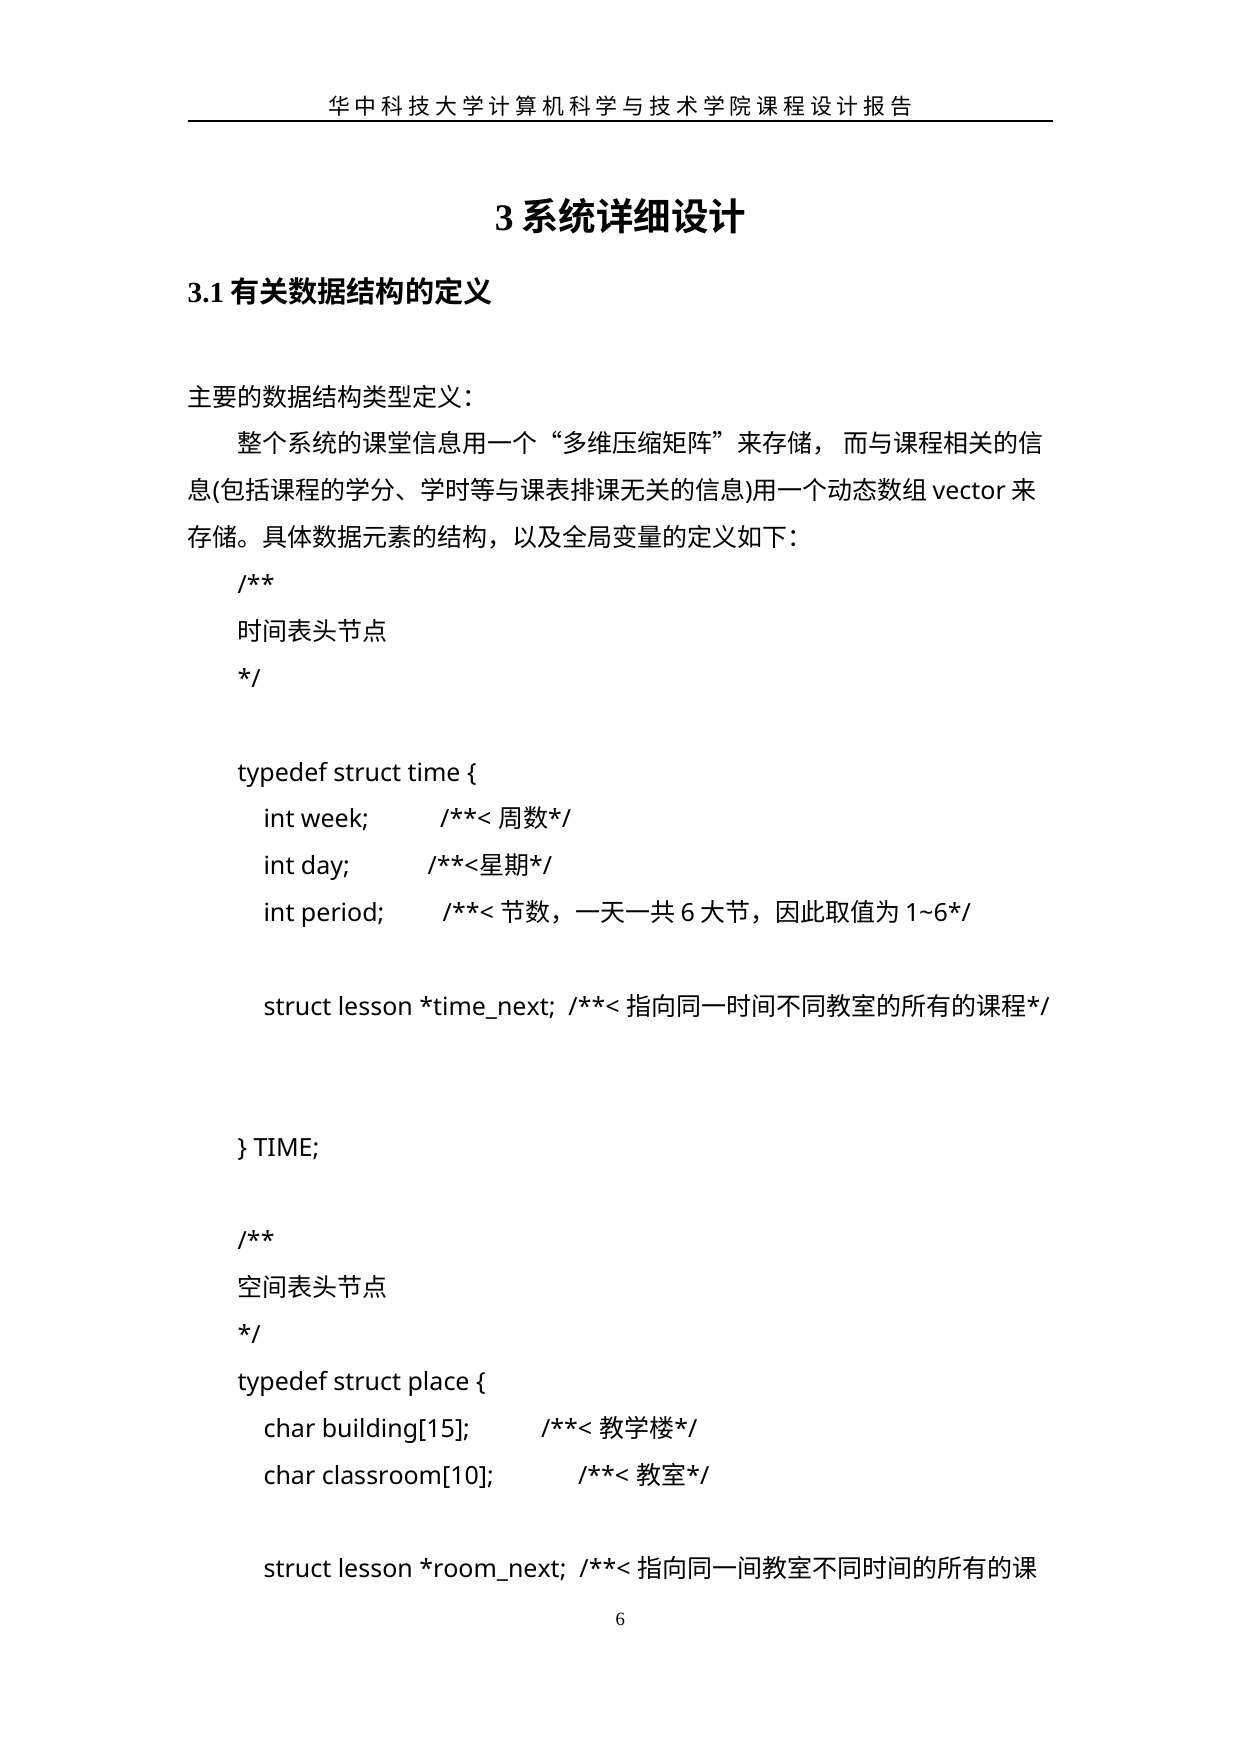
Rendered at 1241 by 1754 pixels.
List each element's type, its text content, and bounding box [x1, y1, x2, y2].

text typedef struct place { [187, 1353, 1053, 1400]
text int day; /**<星期*/ [187, 837, 1053, 884]
text int period; /**< 节数，一天一共6大节，因此取值为1~6*/ [187, 884, 1053, 931]
text 整个系统的课堂信息用一个“多维压缩矩阵”来存储， 而与课程相关的信息(包括课程的学分、学时等与课表排课无关的信息)用一个动态数组vector来存储。具体数据元素的结构，以及全局变量的定义如下： [187, 415, 1053, 556]
text struct lesson *time_next; /**< 指向同一时间不同教室的所有的课程*/ [187, 978, 1053, 1025]
text } TIME; [187, 1118, 1053, 1165]
text */ [187, 1306, 1053, 1353]
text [187, 1540, 1053, 1587]
text 时间表头节点 [187, 603, 1053, 650]
text /** [187, 1212, 1053, 1259]
text char building[15]; /**< 教学楼*/ [187, 1400, 1053, 1447]
text 主要的数据结构类型定义： [187, 368, 1053, 415]
subtitle 3系统详细设计 [187, 187, 1053, 241]
text /** [187, 556, 1053, 603]
text 空间表头节点 [187, 1259, 1053, 1306]
text char classroom[10]; /**< 教室*/ [187, 1447, 1053, 1493]
subtitle 3.1有关数据结构的定义 [187, 268, 1053, 311]
text int week; /**< 周数*/ [187, 790, 1053, 837]
text typedef struct time { [187, 743, 1053, 790]
text */ [187, 650, 1053, 697]
